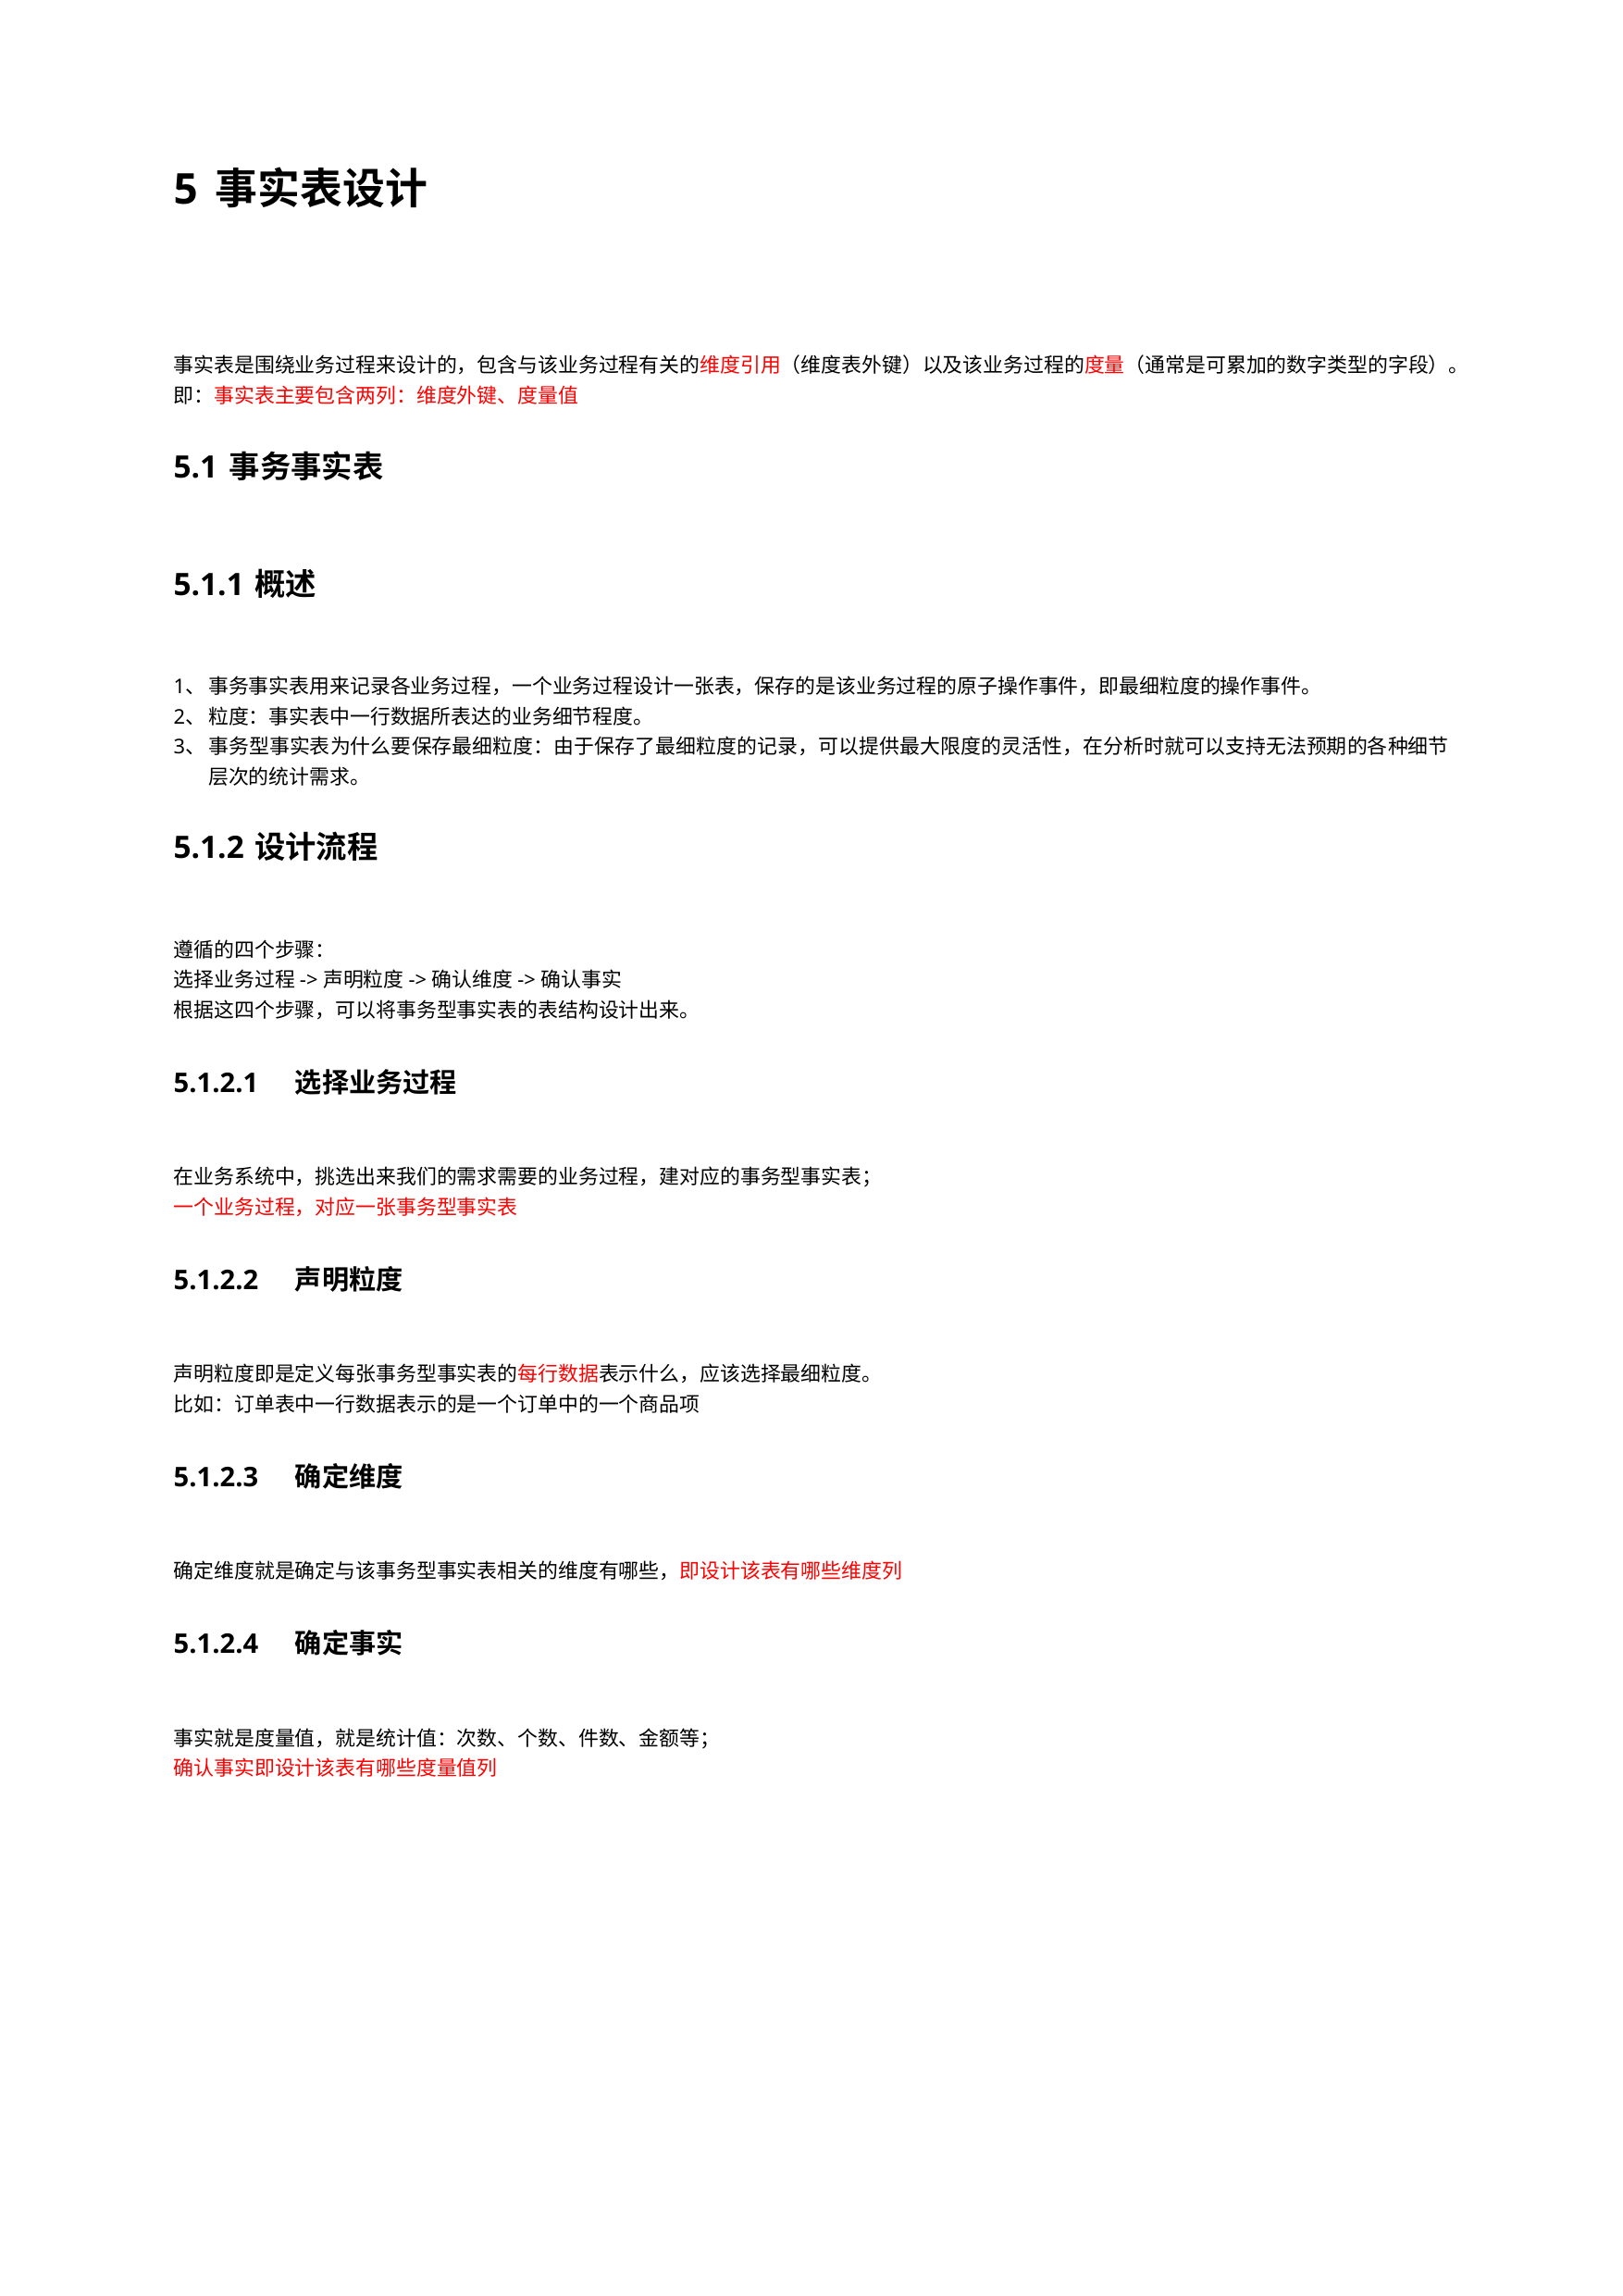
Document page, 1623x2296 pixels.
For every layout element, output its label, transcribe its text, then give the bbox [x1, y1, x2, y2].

subtitle 确定事实 [173, 1612, 1449, 1672]
list 事务型事实表为什么要保存最细粒度：由于保存了最细粒度的记录，可以提供最大限度的灵活性，在分析时就可以支持无法预期的各种细节层次的统计需求。 [173, 730, 1449, 790]
subtitle 事务事实表 [173, 434, 1449, 494]
text 事实表是围绕业务过程来设计的，包含与该业务过程有关的维度引用（维度表外键）以及该业务过程的度量（通常是可累加的数字类型的字段）。 [173, 349, 1449, 379]
text 事实就是度量值，就是统计值：次数、个数、件数、金额等； [173, 1721, 1449, 1752]
subtitle 事实表设计 [173, 140, 1449, 230]
subtitle 概述 [173, 552, 1449, 612]
subtitle 选择业务过程 [173, 1050, 1449, 1111]
text 比如：订单表中一行数据表示的是一个订单中的一个商品项 [173, 1387, 1449, 1418]
subtitle 确定维度 [173, 1445, 1449, 1505]
text 选择业务过程 -> 声明粒度 -> 确认维度 -> 确认事实 [173, 963, 1449, 993]
list 事务事实表用来记录各业务过程，一个业务过程设计一张表，保存的是该业务过程的原子操作事件，即最细粒度的操作事件。 [173, 670, 1449, 700]
list 粒度：事实表中一行数据所表达的业务细节程度。 [173, 700, 1449, 730]
text 遵循的四个步骤： [173, 933, 1449, 963]
subtitle 设计流程 [173, 815, 1449, 875]
text 确定维度就是确定与该事务型事实表相关的维度有哪些，即设计该表有哪些维度列 [173, 1555, 1449, 1584]
text 即：事实表主要包含两列：维度外键、度量值 [173, 379, 1449, 409]
subtitle 声明粒度 [173, 1247, 1449, 1308]
text 确认事实即设计该表有哪些度量值列 [173, 1752, 1449, 1781]
text 在业务系统中，挑选出来我们的需求需要的业务过程，建对应的事务型事实表； [173, 1160, 1449, 1190]
text 声明粒度即是定义每张事务型事实表的每行数据表示什么，应该选择最细粒度。 [173, 1358, 1449, 1387]
text 一个业务过程，对应一张事务型事实表 [173, 1190, 1449, 1221]
text 根据这四个步骤，可以将事务型事实表的表结构设计出来。 [173, 993, 1449, 1024]
